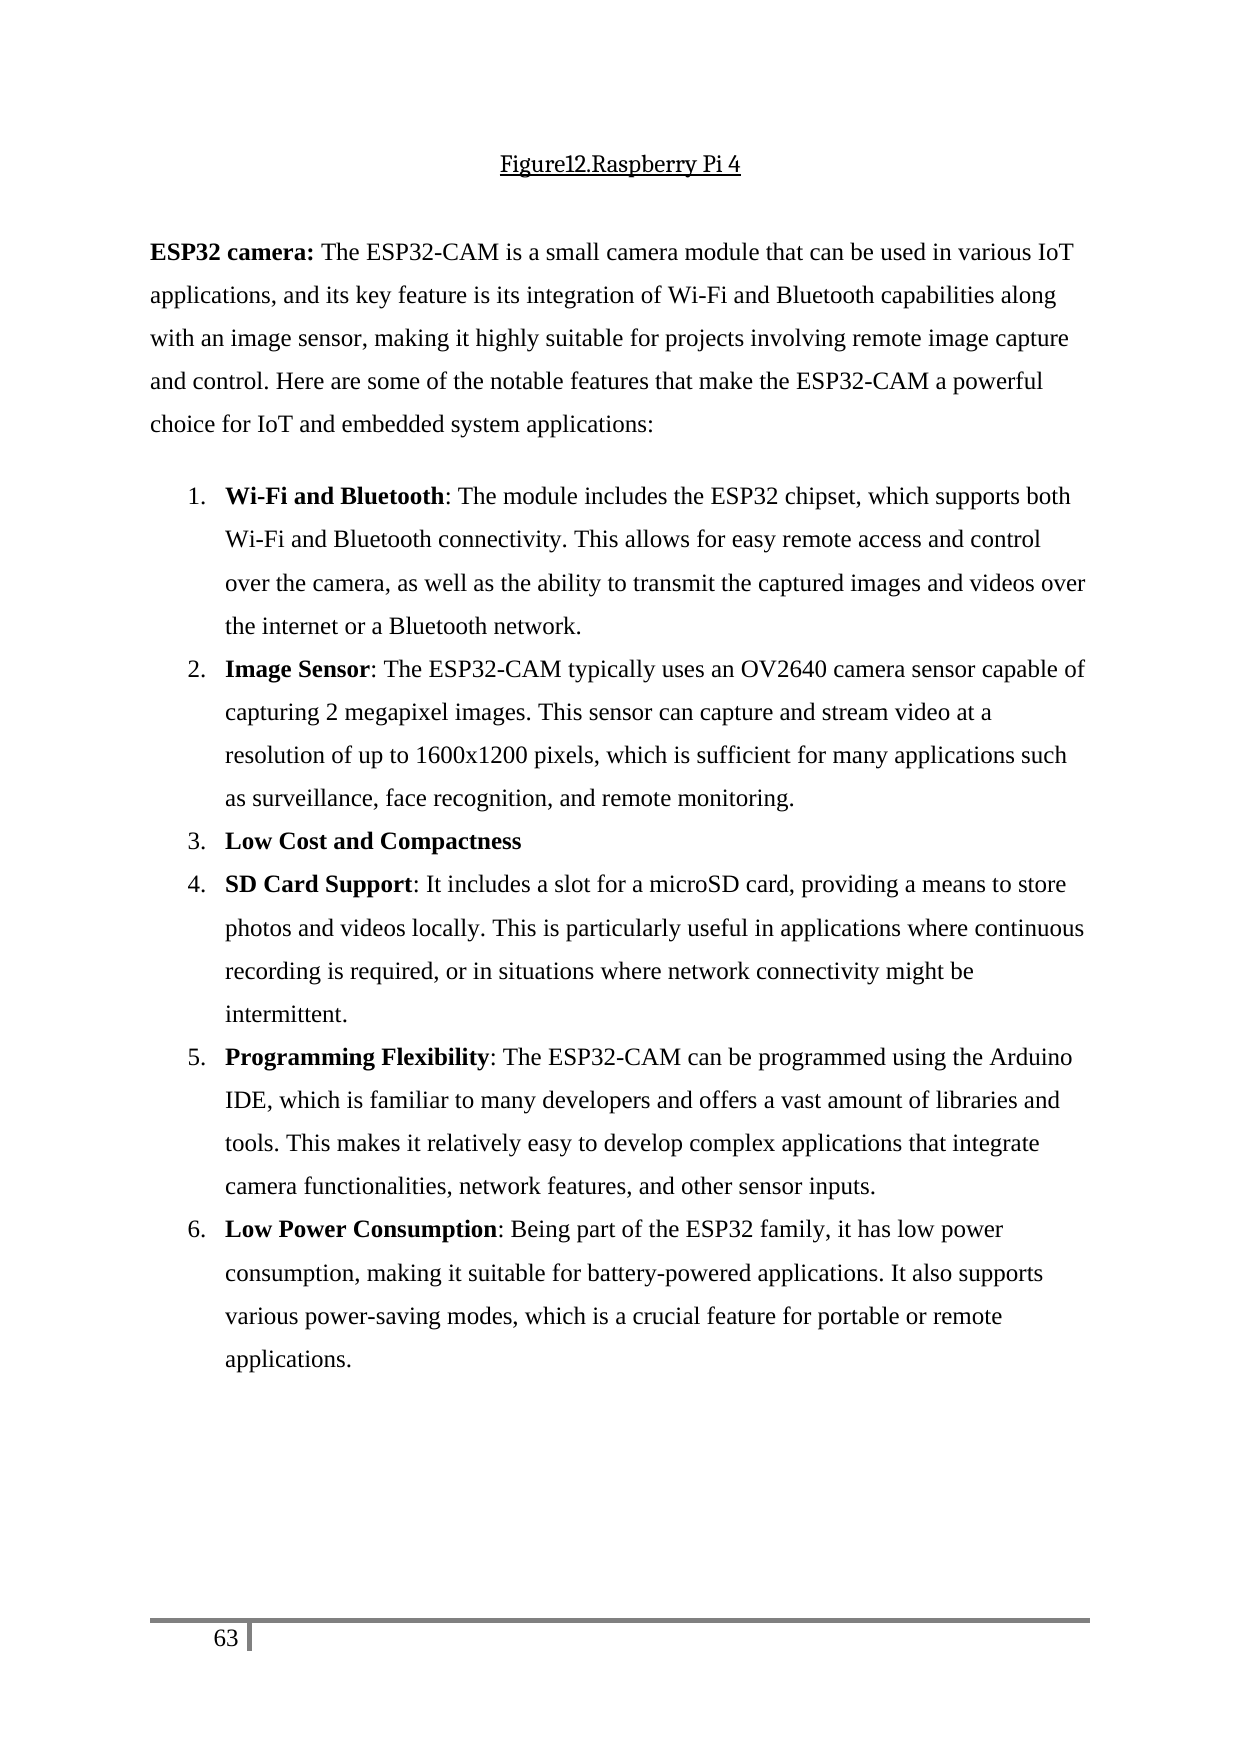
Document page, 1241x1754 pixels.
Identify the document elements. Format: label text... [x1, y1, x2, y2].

text ESP32 camera: The ESP32-CAM is a small camera module that can be used in various IoT applications, and its key feature is its integration of Wi-Fi and Bluetooth capabilities along with an image sensor, making it highly suitable for projects involving remote image capture and control. Here are some of the notable features that make the ESP32-CAM a powerful choice for IoT and embedded system applications: [150, 237, 1090, 438]
list Low Power Consumption: Being part of the ESP32 family, it has low power consumption, making it suitable for battery-powered applications. It also supports various power-saving modes, which is a crucial feature for portable or remote applications. [187, 1214, 1090, 1373]
subtitle Figure12.Raspberry Pi 4 [150, 150, 1090, 179]
list Image Sensor: The ESP32-CAM typically uses an OV2640 camera sensor capable of capturing 2 megapixel images. This sensor can capture and stream video at a resolution of up to 1600x1200 pixels, which is sufficient for many applications such as surveillance, face recognition, and remote monitoring. [187, 654, 1090, 812]
list Programming Flexibility: The ESP32-CAM can be programmed using the Arduino IDE, which is familiar to many developers and offers a vast amount of libraries and tools. This makes it relatively easy to develop complex applications that integrate camera functionalities, network features, and other sensor inputs. [187, 1042, 1090, 1200]
list Wi-Fi and Bluetooth: The module includes the ESP32 chipset, which supports both Wi-Fi and Bluetooth connectivity. This allows for easy remote access and control over the camera, as well as the ability to transmit the captured images and videos over the internet or a Bluetooth network. [187, 481, 1090, 639]
list Low Cost and Compactness [187, 826, 1090, 855]
list SD Card Support: It includes a slot for a microSD card, providing a means to store photos and videos locally. This is particularly useful in applications where continuous recording is required, or in situations where network connectivity might be intermittent. [187, 869, 1090, 1028]
